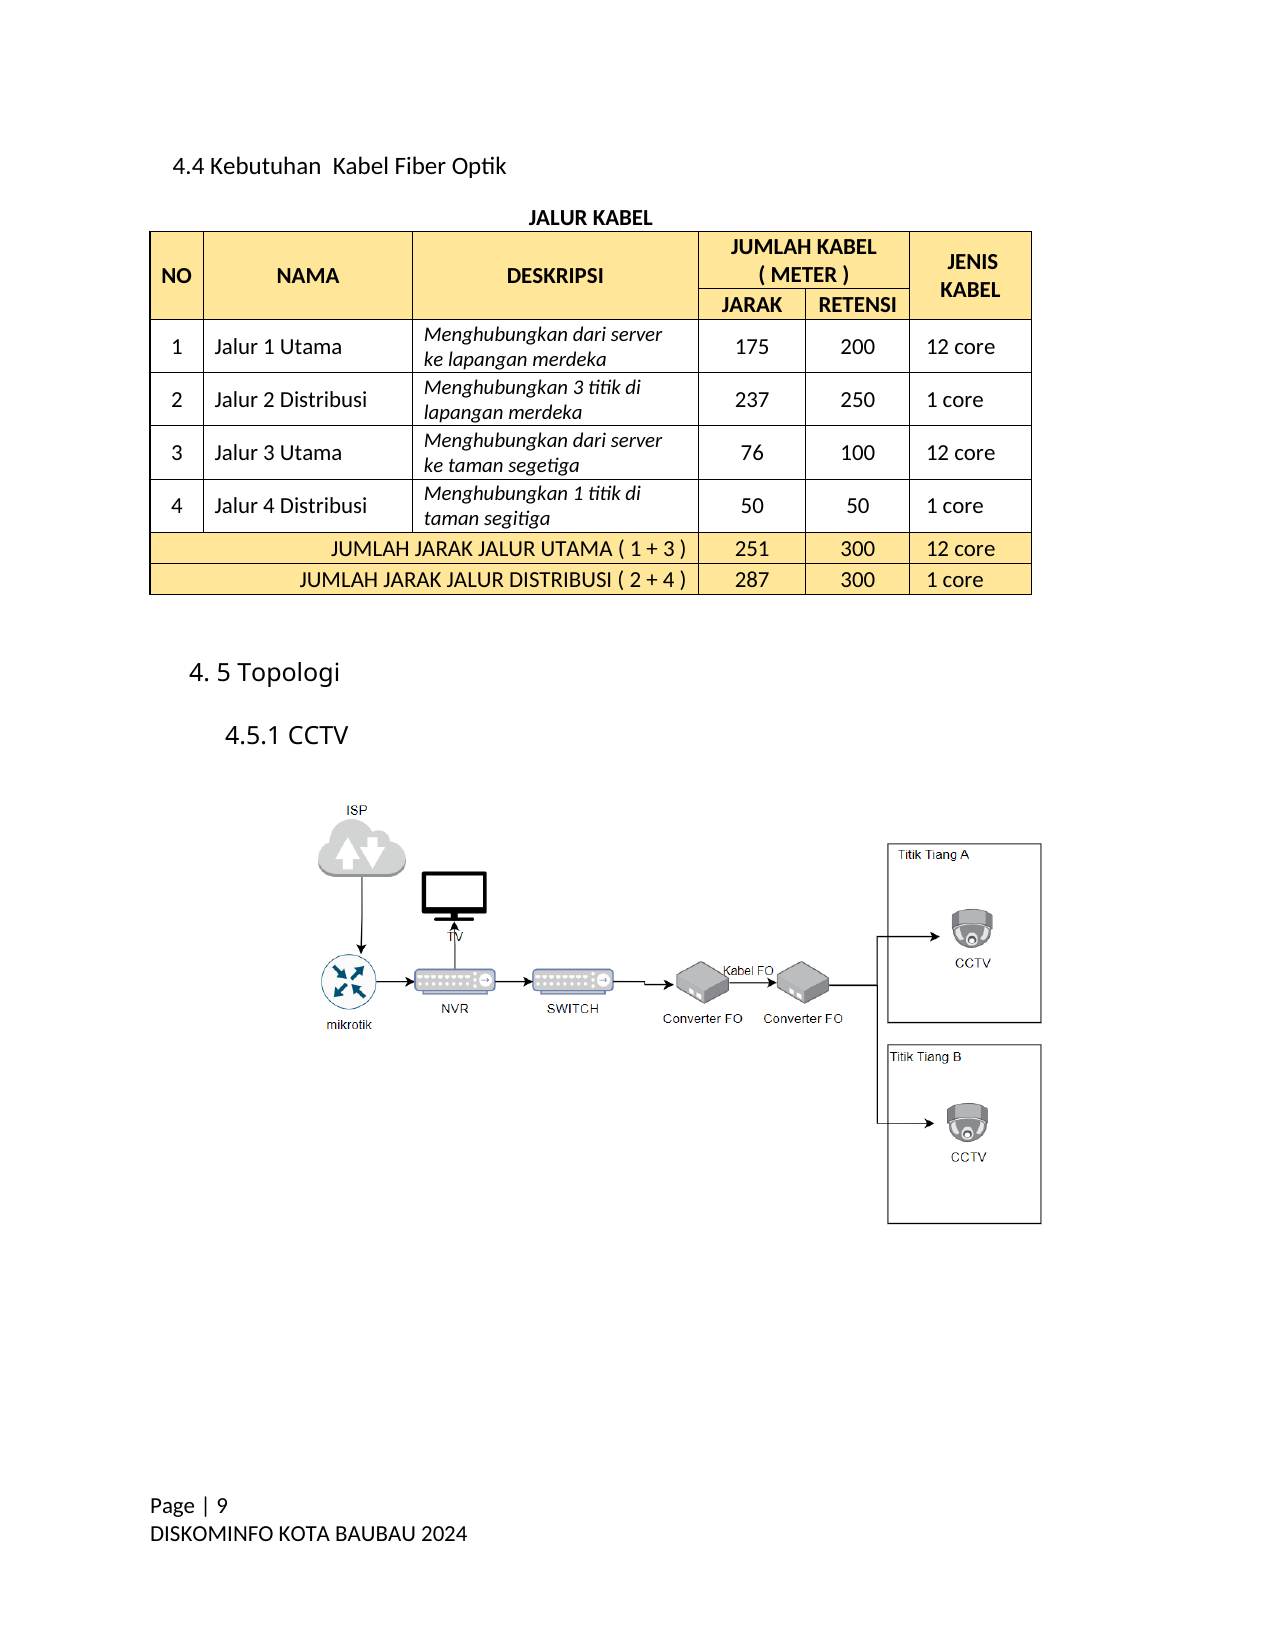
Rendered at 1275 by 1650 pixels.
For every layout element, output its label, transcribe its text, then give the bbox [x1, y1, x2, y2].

table_cell Menghubungkan 1 titik di taman segitiga [413, 480, 698, 532]
table_cell JARAK [699, 289, 805, 319]
table_cell JUMLAH KABEL ( METER ) [699, 232, 909, 288]
table_cell DESKRIPSI [413, 232, 698, 319]
text 4.4 Kebutuhan Kabel Fiber Optik [150, 150, 1125, 181]
table_cell 100 [806, 426, 909, 478]
table_cell Jalur 2 Distribusi [204, 373, 412, 425]
table_cell 12 core [910, 533, 1031, 563]
table_cell 287 [699, 564, 805, 594]
table_cell 1 [151, 320, 203, 372]
table_cell 300 [806, 564, 909, 594]
picture [290, 781, 1060, 1251]
table_cell Jalur 3 Utama [204, 426, 412, 478]
table_cell 2 [151, 373, 203, 425]
table_cell 300 [806, 533, 909, 563]
table_cell JUMLAH JARAK JALUR DISTRIBUSI ( 2 + 4 ) [151, 564, 698, 594]
table_cell NAMA [204, 232, 412, 319]
table_cell 250 [806, 373, 909, 425]
table_cell Jalur 4 Distribusi [204, 480, 412, 532]
table_cell Jalur 1 Utama [204, 320, 412, 372]
table_cell 3 [151, 426, 203, 478]
table_cell JENIS KABEL [910, 232, 1031, 319]
table_cell 1 core [910, 480, 1031, 532]
table_cell 76 [699, 426, 805, 478]
table_cell JUMLAH JARAK JALUR UTAMA ( 1 + 3 ) [151, 533, 698, 563]
table_cell RETENSI [806, 289, 909, 319]
table_cell 200 [806, 320, 909, 372]
table_cell 237 [699, 373, 805, 425]
text 4.5.1 CCTV [150, 718, 1125, 752]
table_cell 4 [151, 480, 203, 532]
table_cell 12 core [910, 426, 1031, 478]
table_cell 12 core [910, 320, 1031, 372]
table_cell 251 [699, 533, 805, 563]
table_cell 50 [699, 480, 805, 532]
table_header JALUR KABEL [150, 200, 1031, 231]
table_cell 175 [699, 320, 805, 372]
table_cell Menghubungkan dari server ke lapangan merdeka [413, 320, 698, 372]
table_cell Menghubungkan 3 titik di lapangan merdeka [413, 373, 698, 425]
table_cell 50 [806, 480, 909, 532]
table_cell Menghubungkan dari server ke taman segetiga [413, 426, 698, 478]
text 4. 5 Topologi [150, 654, 1125, 689]
table_cell 1 core [910, 373, 1031, 425]
table_cell NO [151, 232, 203, 319]
table_cell 1 core [910, 564, 1031, 594]
